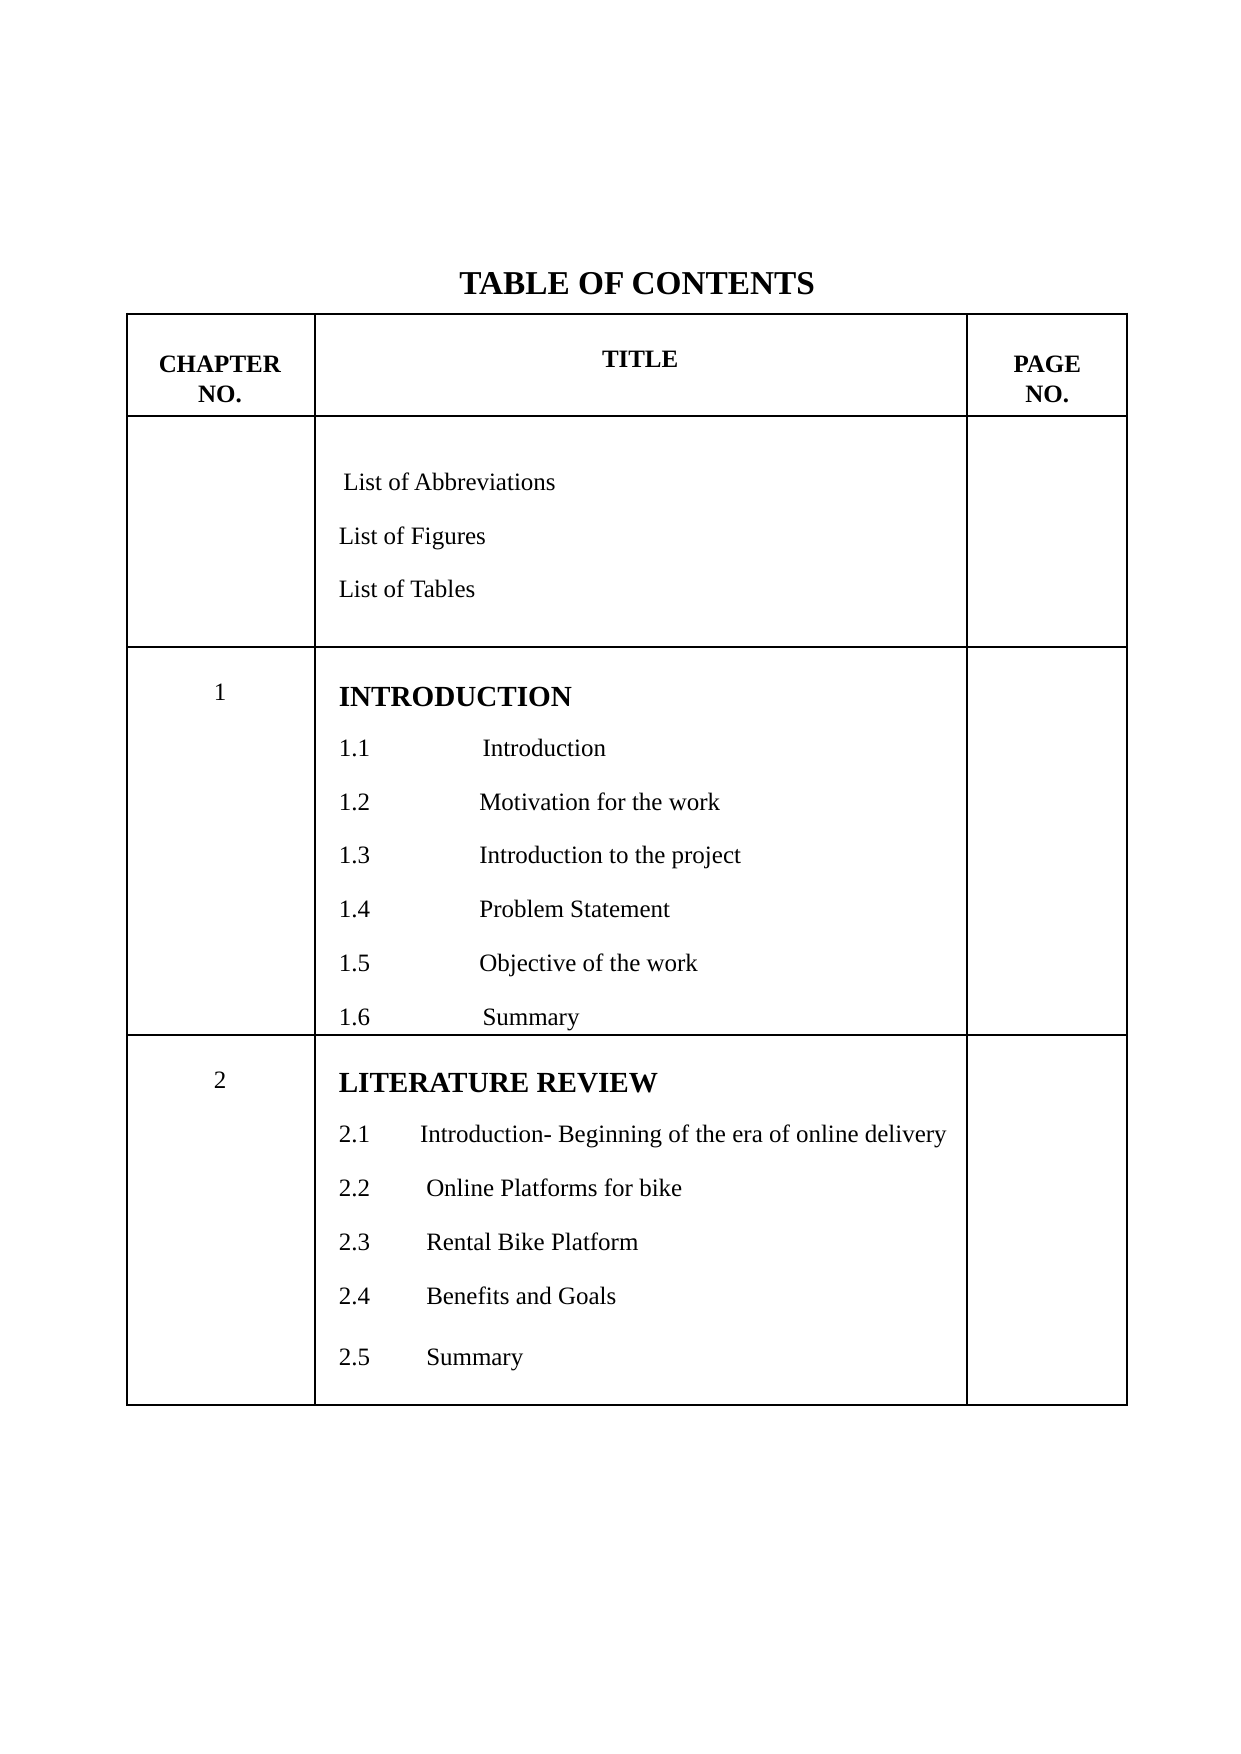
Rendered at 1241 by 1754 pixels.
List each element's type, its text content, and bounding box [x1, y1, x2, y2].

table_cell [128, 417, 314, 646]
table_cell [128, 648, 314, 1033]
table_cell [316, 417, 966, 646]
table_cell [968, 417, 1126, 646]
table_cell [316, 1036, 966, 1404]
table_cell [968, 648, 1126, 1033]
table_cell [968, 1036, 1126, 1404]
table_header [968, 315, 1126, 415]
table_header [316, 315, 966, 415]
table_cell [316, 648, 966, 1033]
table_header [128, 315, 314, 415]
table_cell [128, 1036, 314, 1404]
text TABLE OF CONTENTS [459, 263, 1090, 302]
